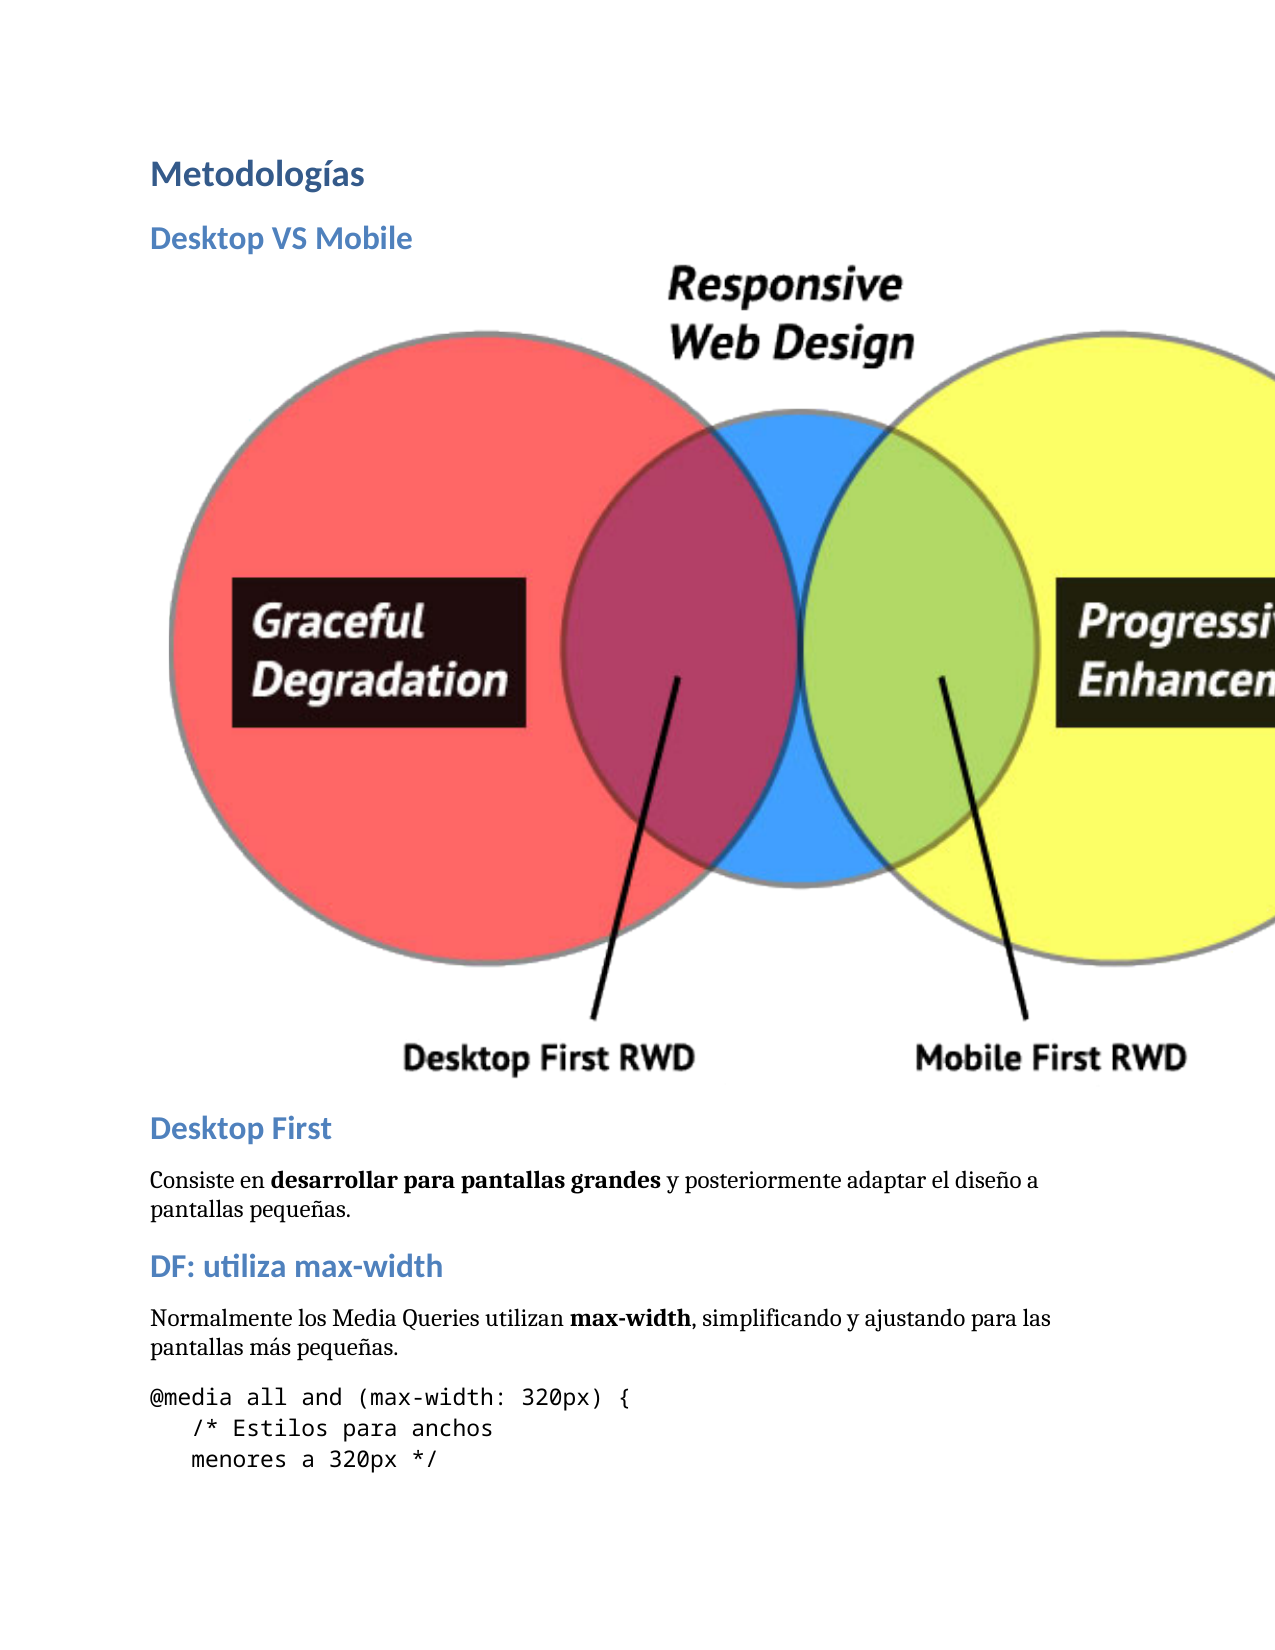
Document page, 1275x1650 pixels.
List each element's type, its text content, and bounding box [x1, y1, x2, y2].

subtitle Metodologías [150, 150, 1125, 196]
subtitle DF: utiliza max-width [150, 1245, 1125, 1286]
text Consiste en desarrollar para pantallas grandes y posteriormente adaptar el diseño a pantallas pequeñas. [150, 1166, 1125, 1224]
picture [168, 261, 1275, 1087]
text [150, 1381, 1125, 1474]
subtitle Desktop VS Mobile [150, 217, 1125, 257]
text Normalmente los Media Queries utilizan max-width, simplificando y ajustando para las pantallas más pequeñas. [150, 1304, 1125, 1362]
subtitle Desktop First [150, 1107, 1125, 1148]
